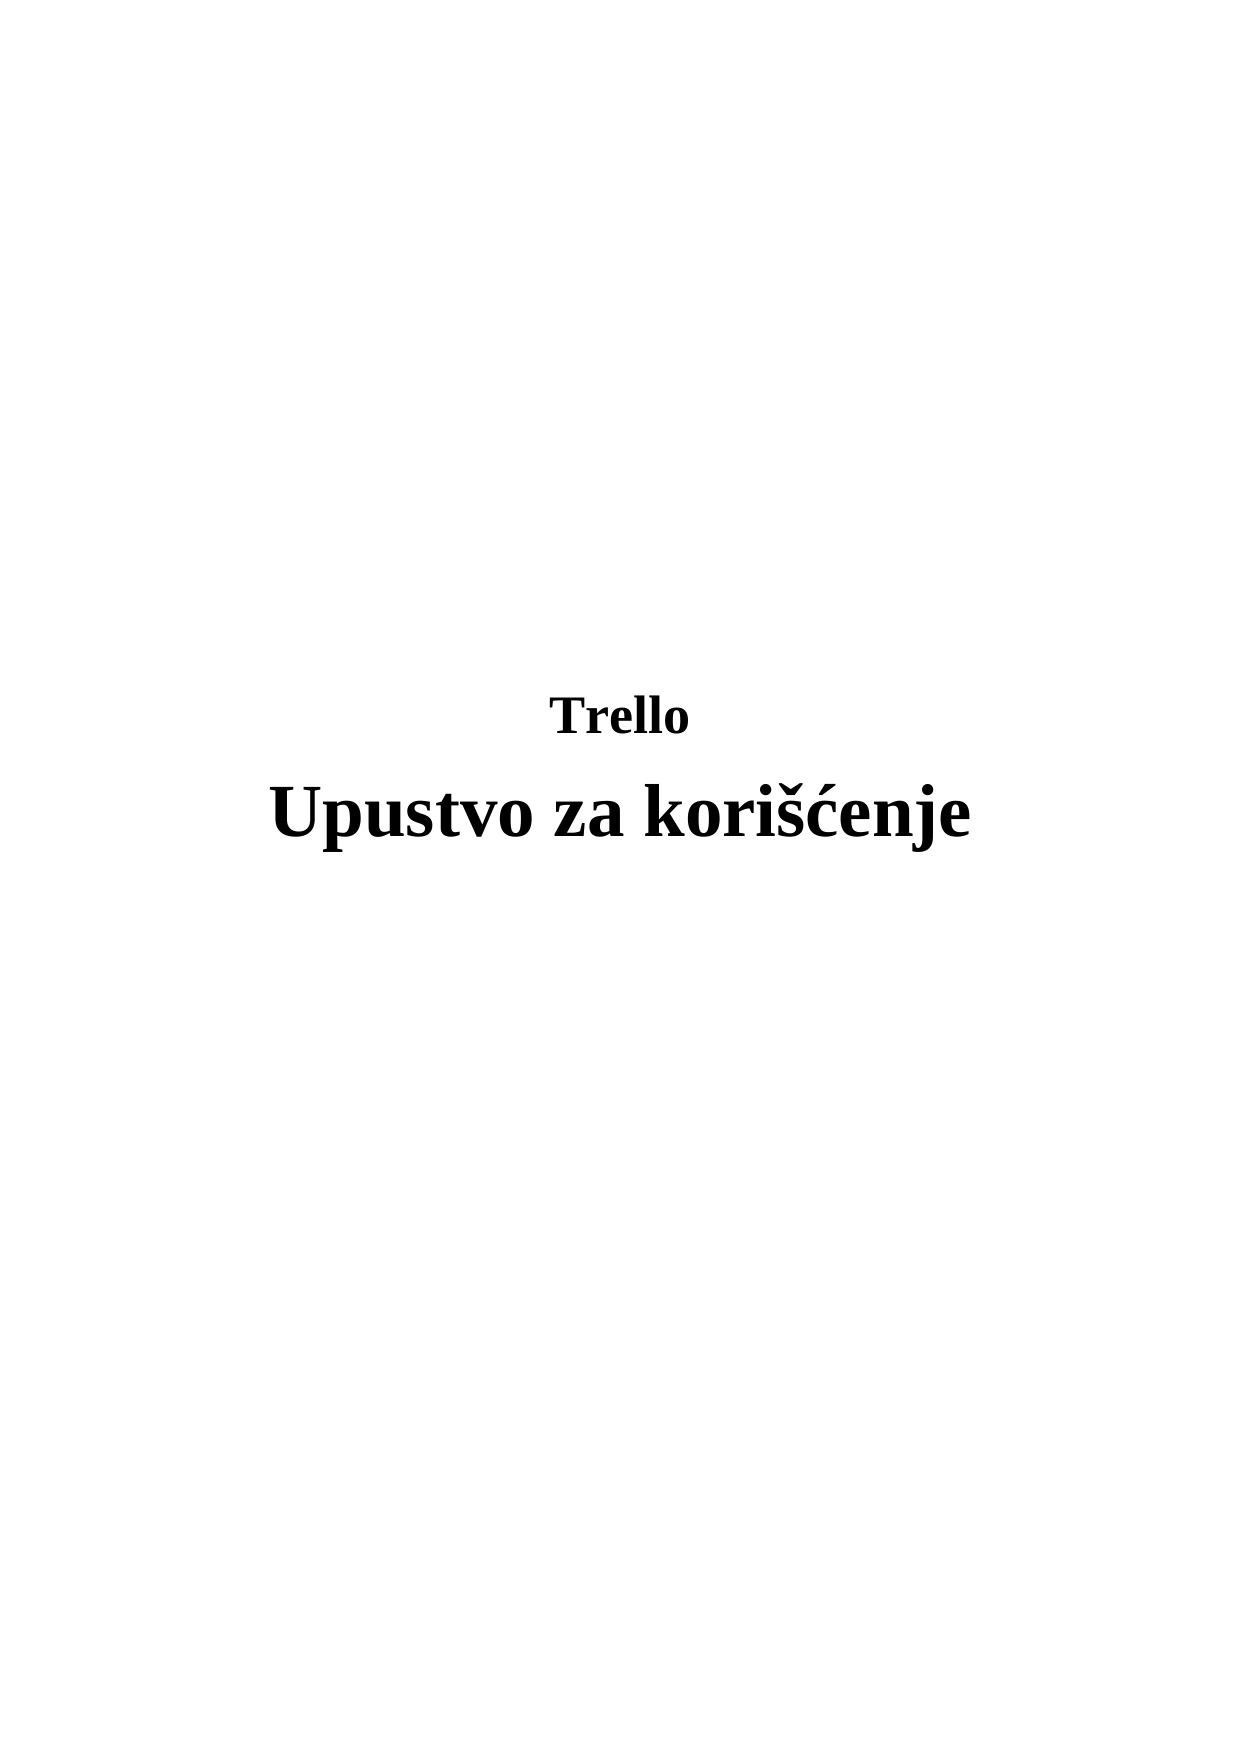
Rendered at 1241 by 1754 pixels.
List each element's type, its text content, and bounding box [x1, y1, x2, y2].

text Trello [148, 682, 1093, 745]
text Upustvo za korišćenje [148, 766, 1093, 853]
